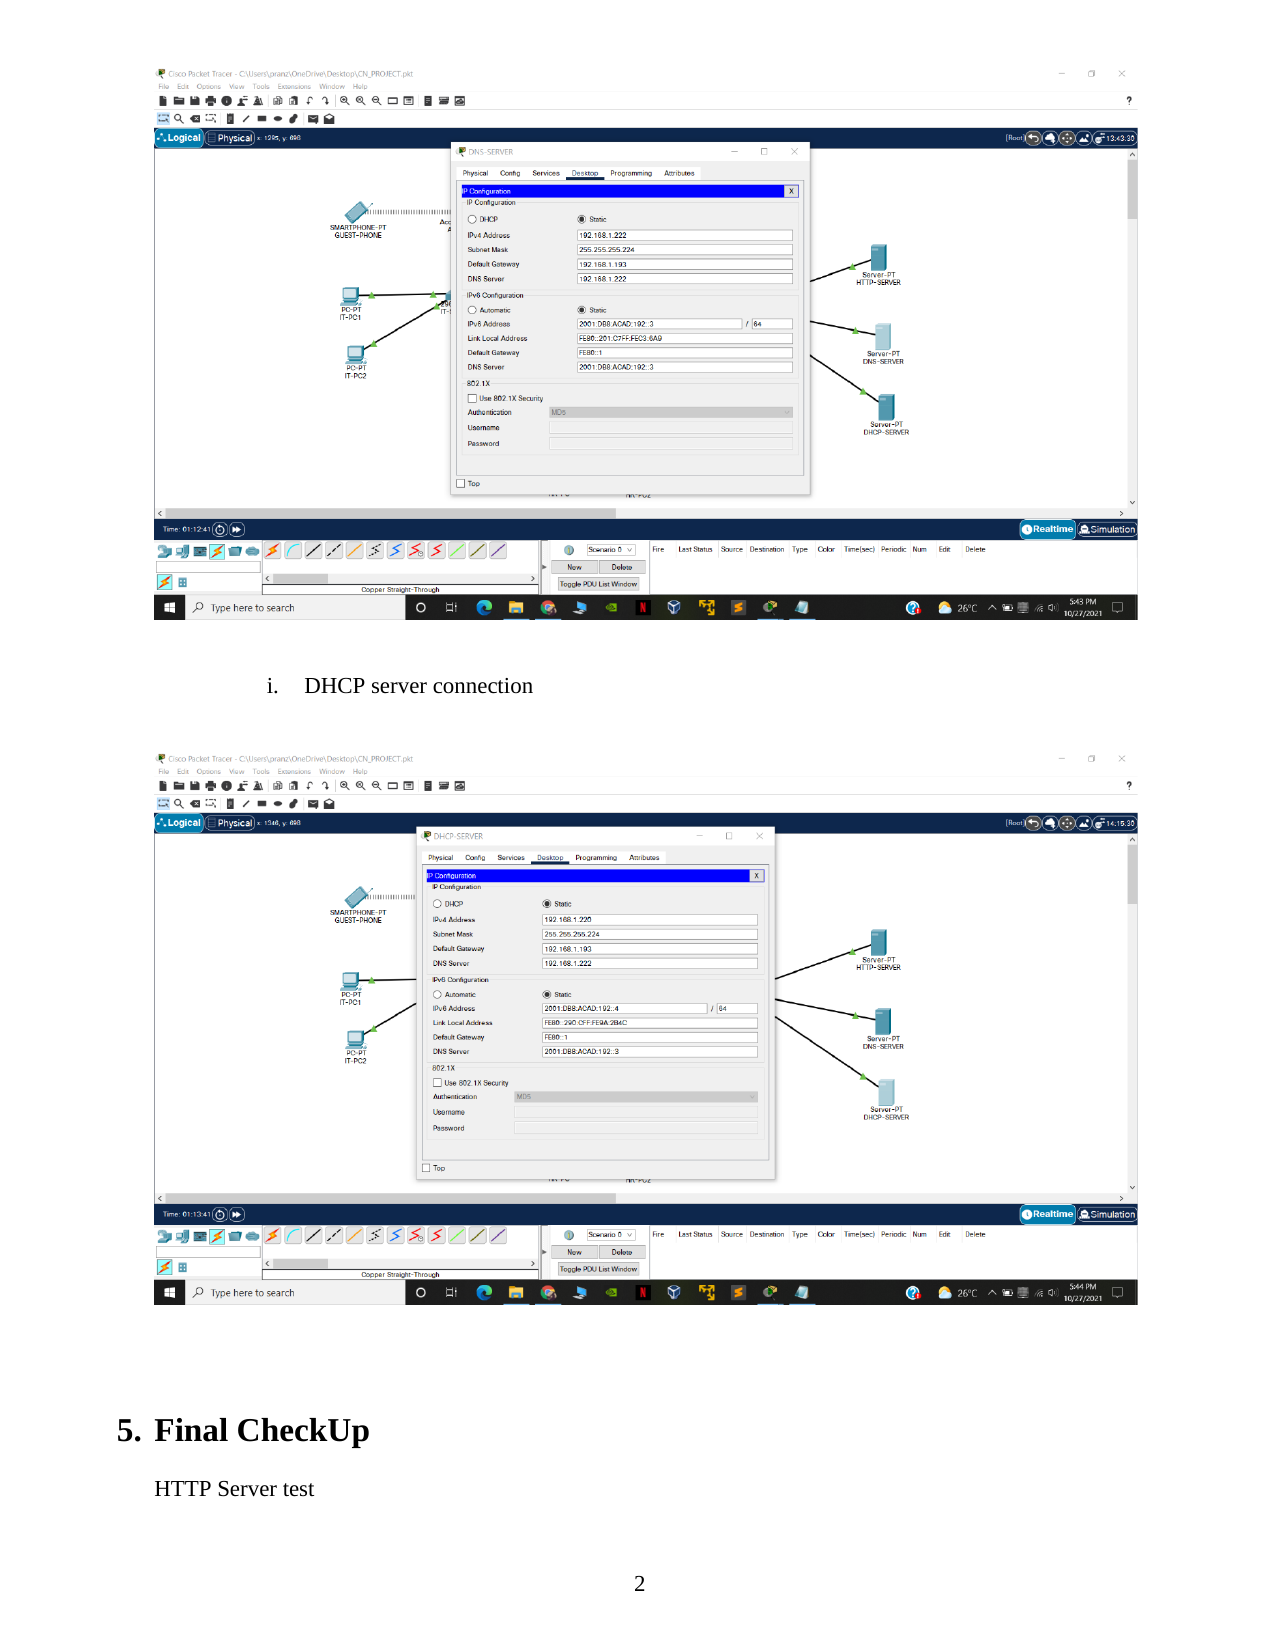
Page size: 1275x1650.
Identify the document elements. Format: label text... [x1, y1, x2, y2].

picture [154, 66, 1138, 620]
picture [154, 751, 1138, 1305]
list DHCP server connection [267, 672, 1137, 699]
text HTTP Server test [154, 1475, 1137, 1502]
list Final CheckUp [117, 1411, 1137, 1449]
